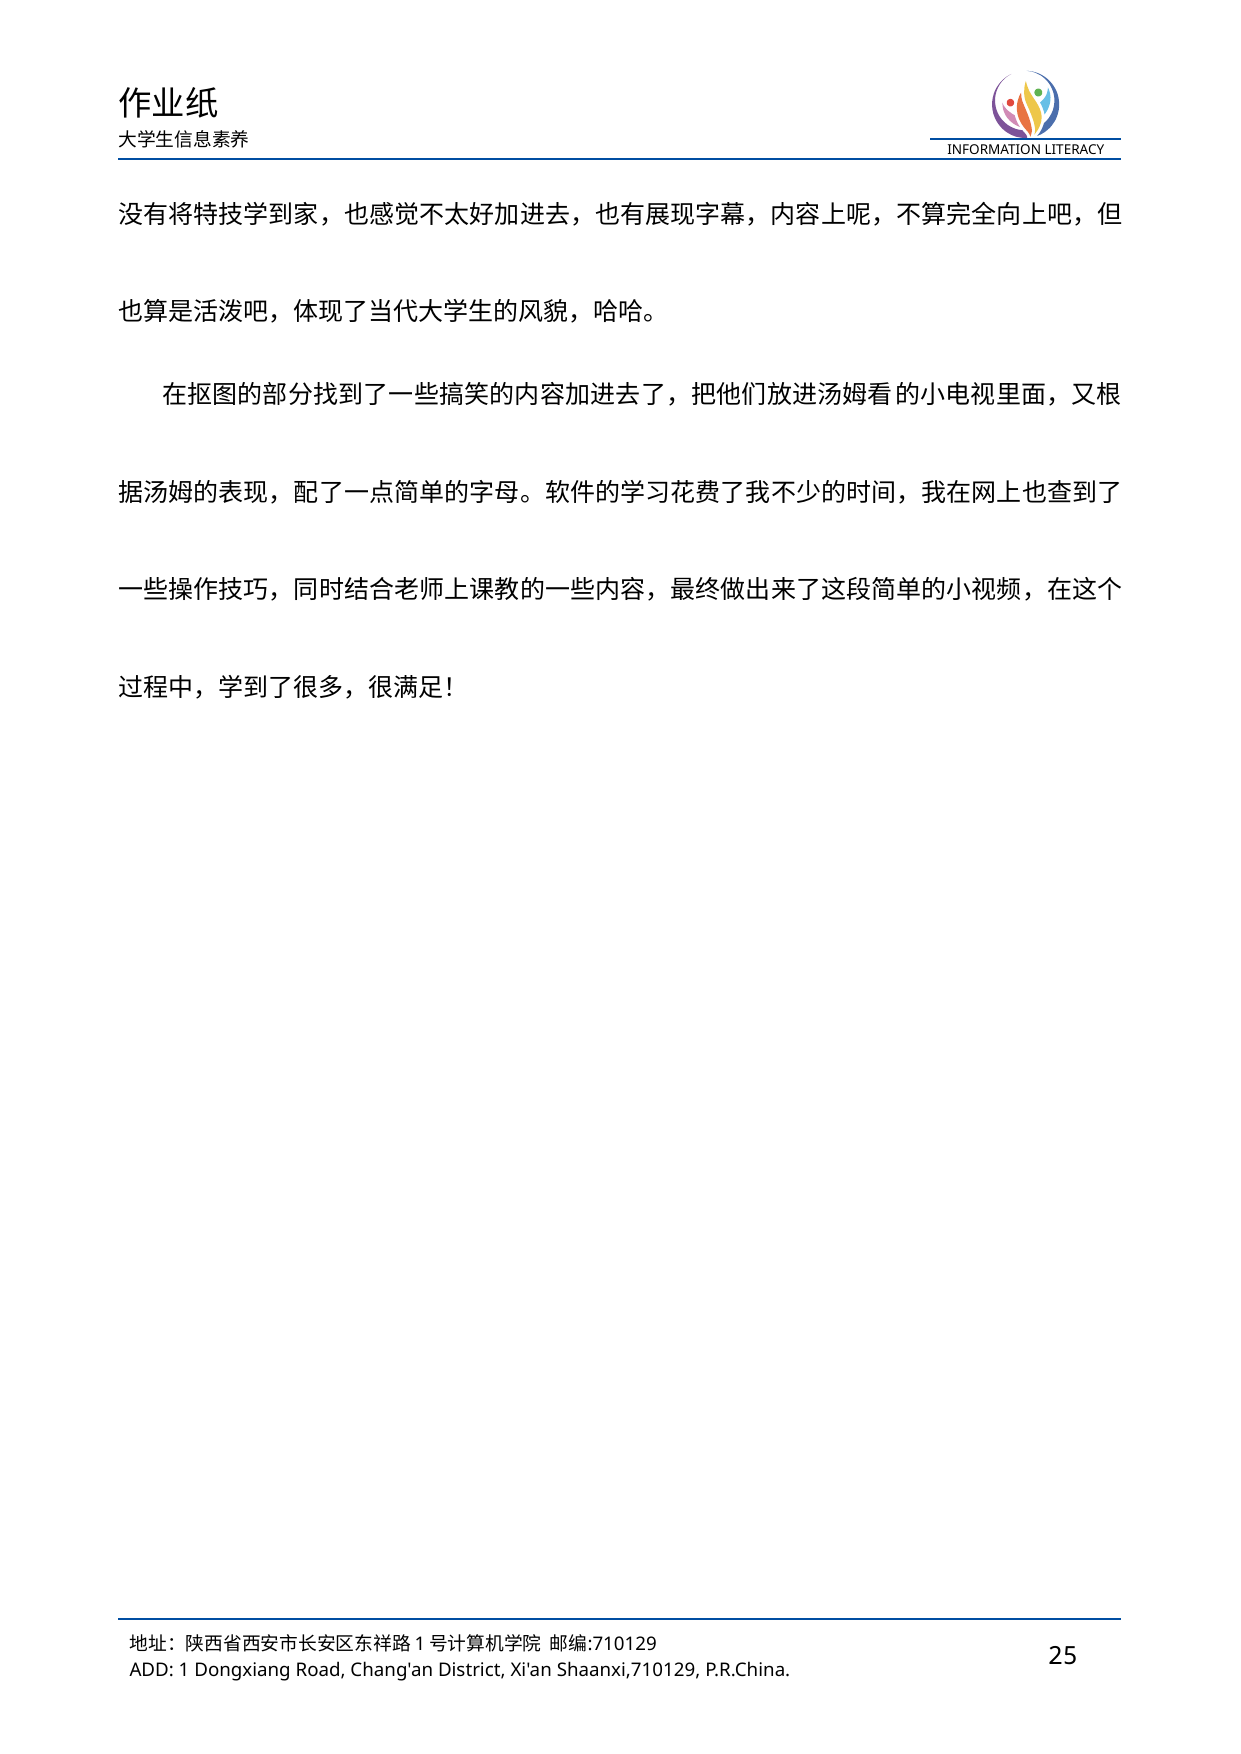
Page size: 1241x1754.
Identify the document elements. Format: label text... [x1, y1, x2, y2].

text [118, 180, 1122, 342]
text 在抠图的部分找到了一些搞笑的内容加进去了，把他们放进汤姆看的小电视里面，又根据汤姆的表现，配了一点简单的字母。软件的学习花费了我不少的时间，我在网上也查到了一些操作技巧，同时结合老师上课教的一些内容，最终做出来了这段简单的小视频，在这个过程中，学到了很多，很满足！ [118, 360, 1122, 718]
